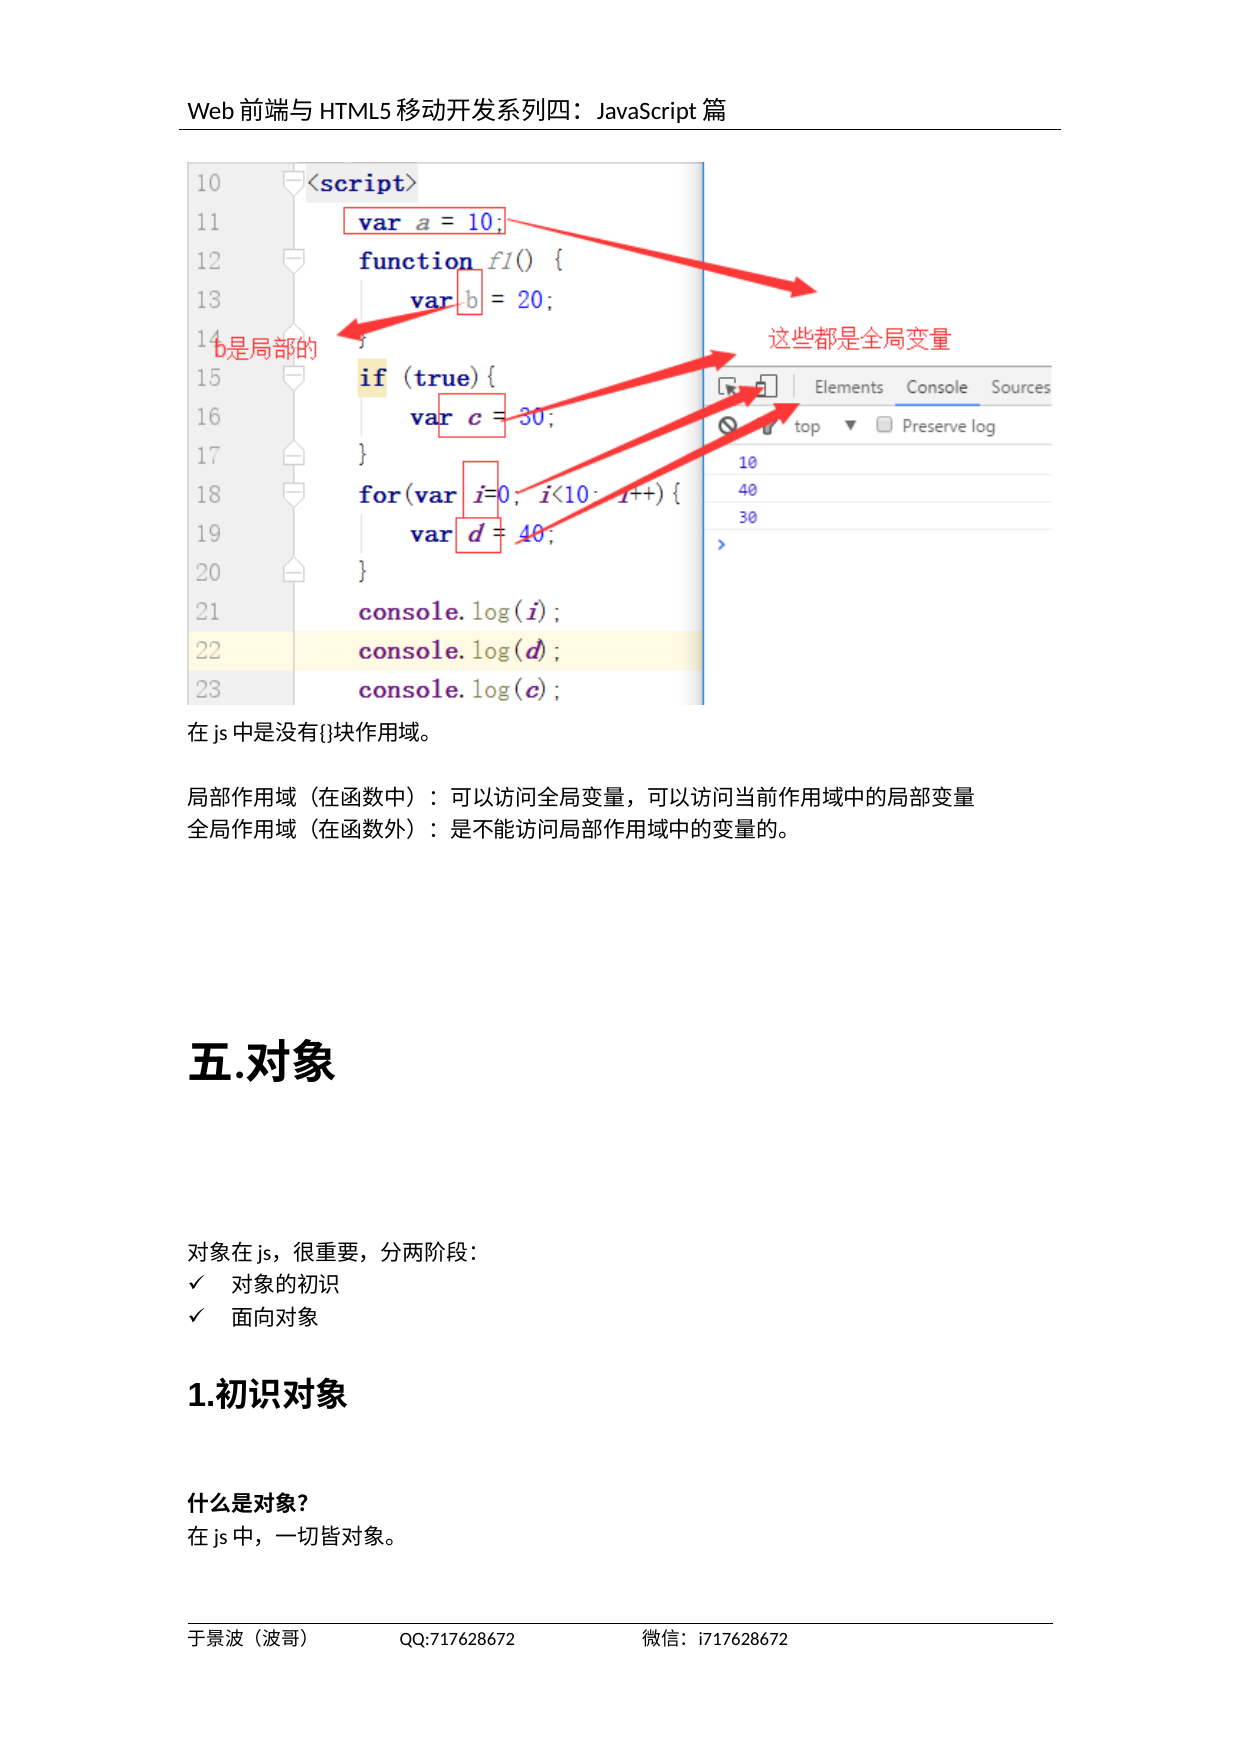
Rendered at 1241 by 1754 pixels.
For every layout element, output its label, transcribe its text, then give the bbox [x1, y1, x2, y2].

text 全局作用域（在函数外）：是不能访问局部作用域中的变量的。 [187, 812, 1053, 844]
text 什么是对象？ [187, 1485, 1053, 1518]
picture [187, 162, 1052, 705]
text 在js中是没有{}块作用域。 [187, 714, 1053, 747]
list 面向对象 [187, 1299, 1053, 1332]
text 在js中，一切皆对象。 [187, 1518, 1053, 1550]
text 对象在js，很重要，分两阶段： [187, 1234, 1053, 1267]
subtitle 初识对象 [187, 1359, 1053, 1424]
text 局部作用域（在函数中）：可以访问全局变量，可以访问当前作用域中的局部变量 [187, 779, 1053, 812]
subtitle 对象 [187, 1010, 1053, 1107]
list 对象的初识 [187, 1267, 1053, 1299]
